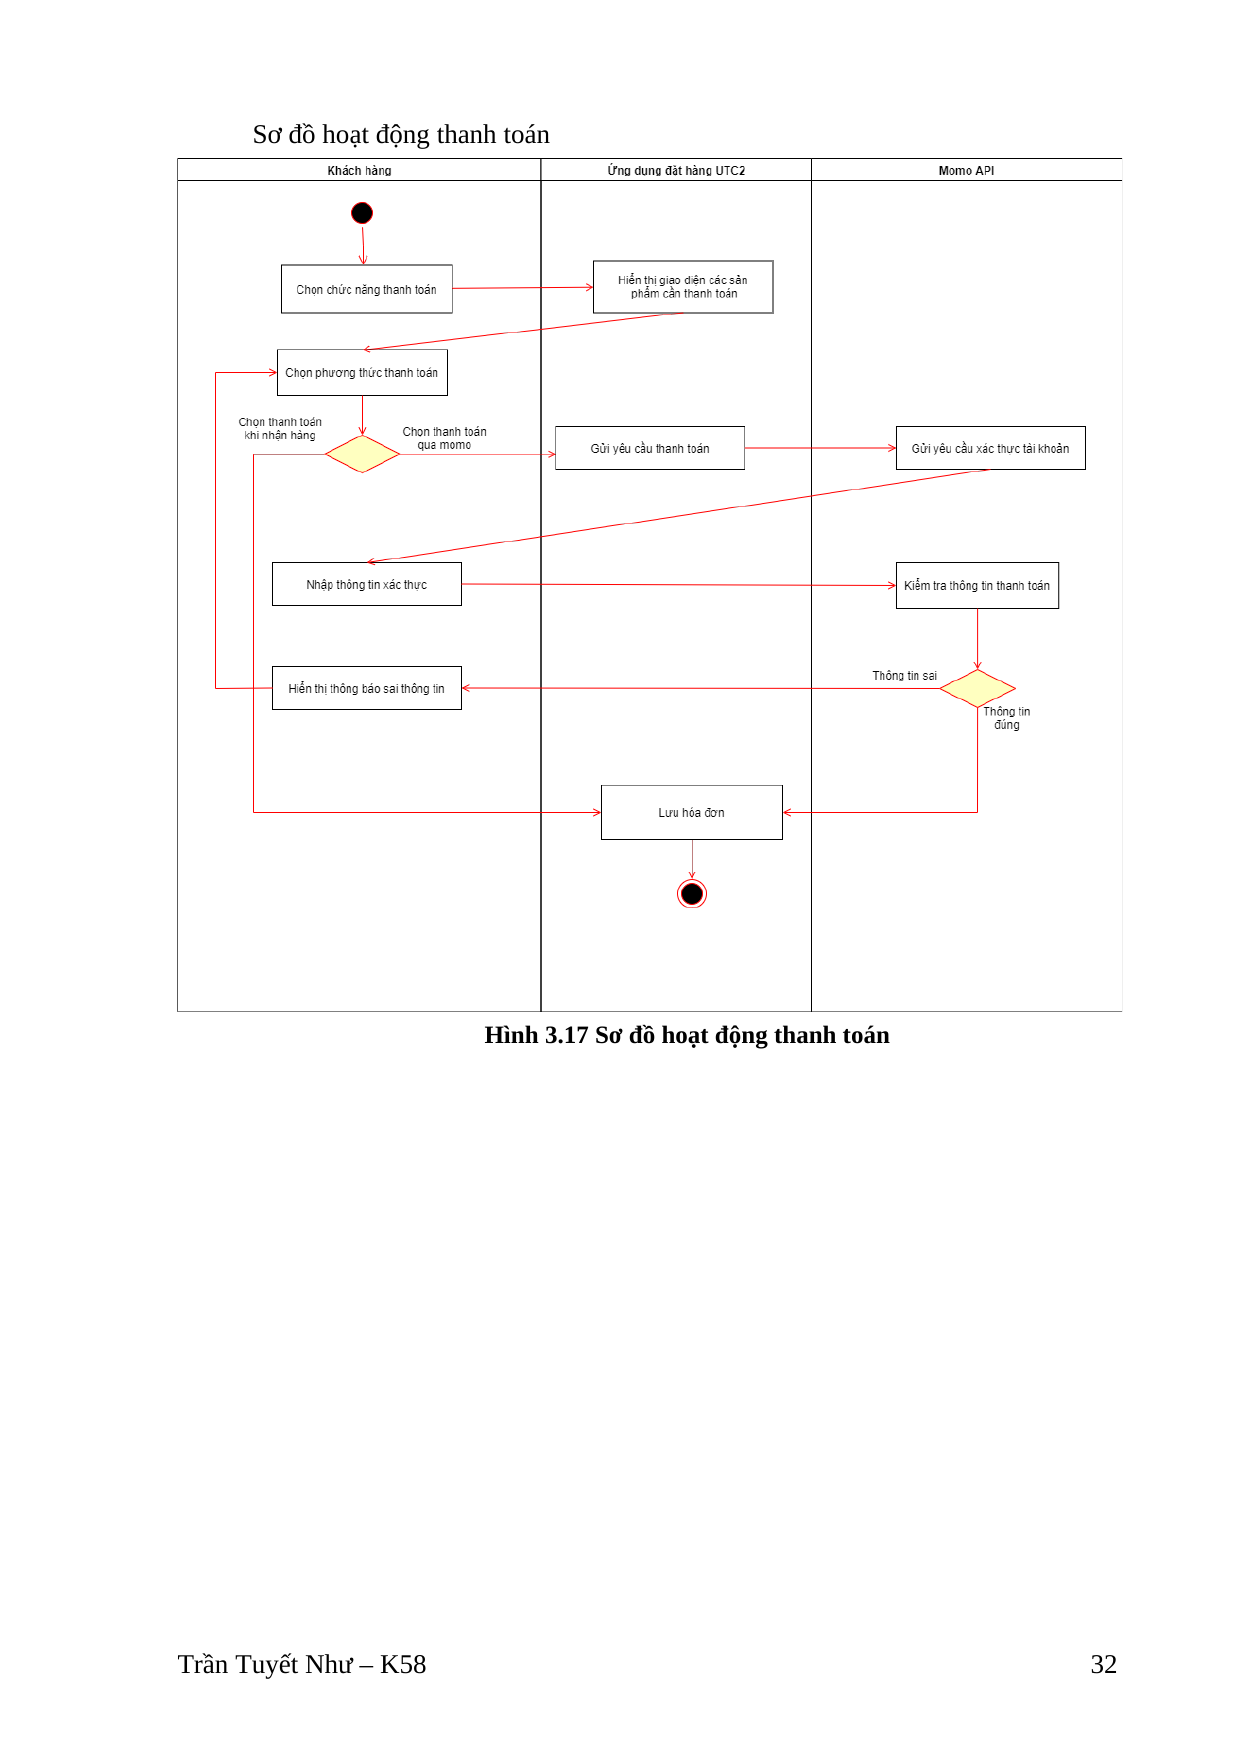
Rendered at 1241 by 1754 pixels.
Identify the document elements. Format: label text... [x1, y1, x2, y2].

picture [177, 158, 1123, 1012]
text Sơ đồ hoạt động thanh toán [177, 118, 1122, 149]
